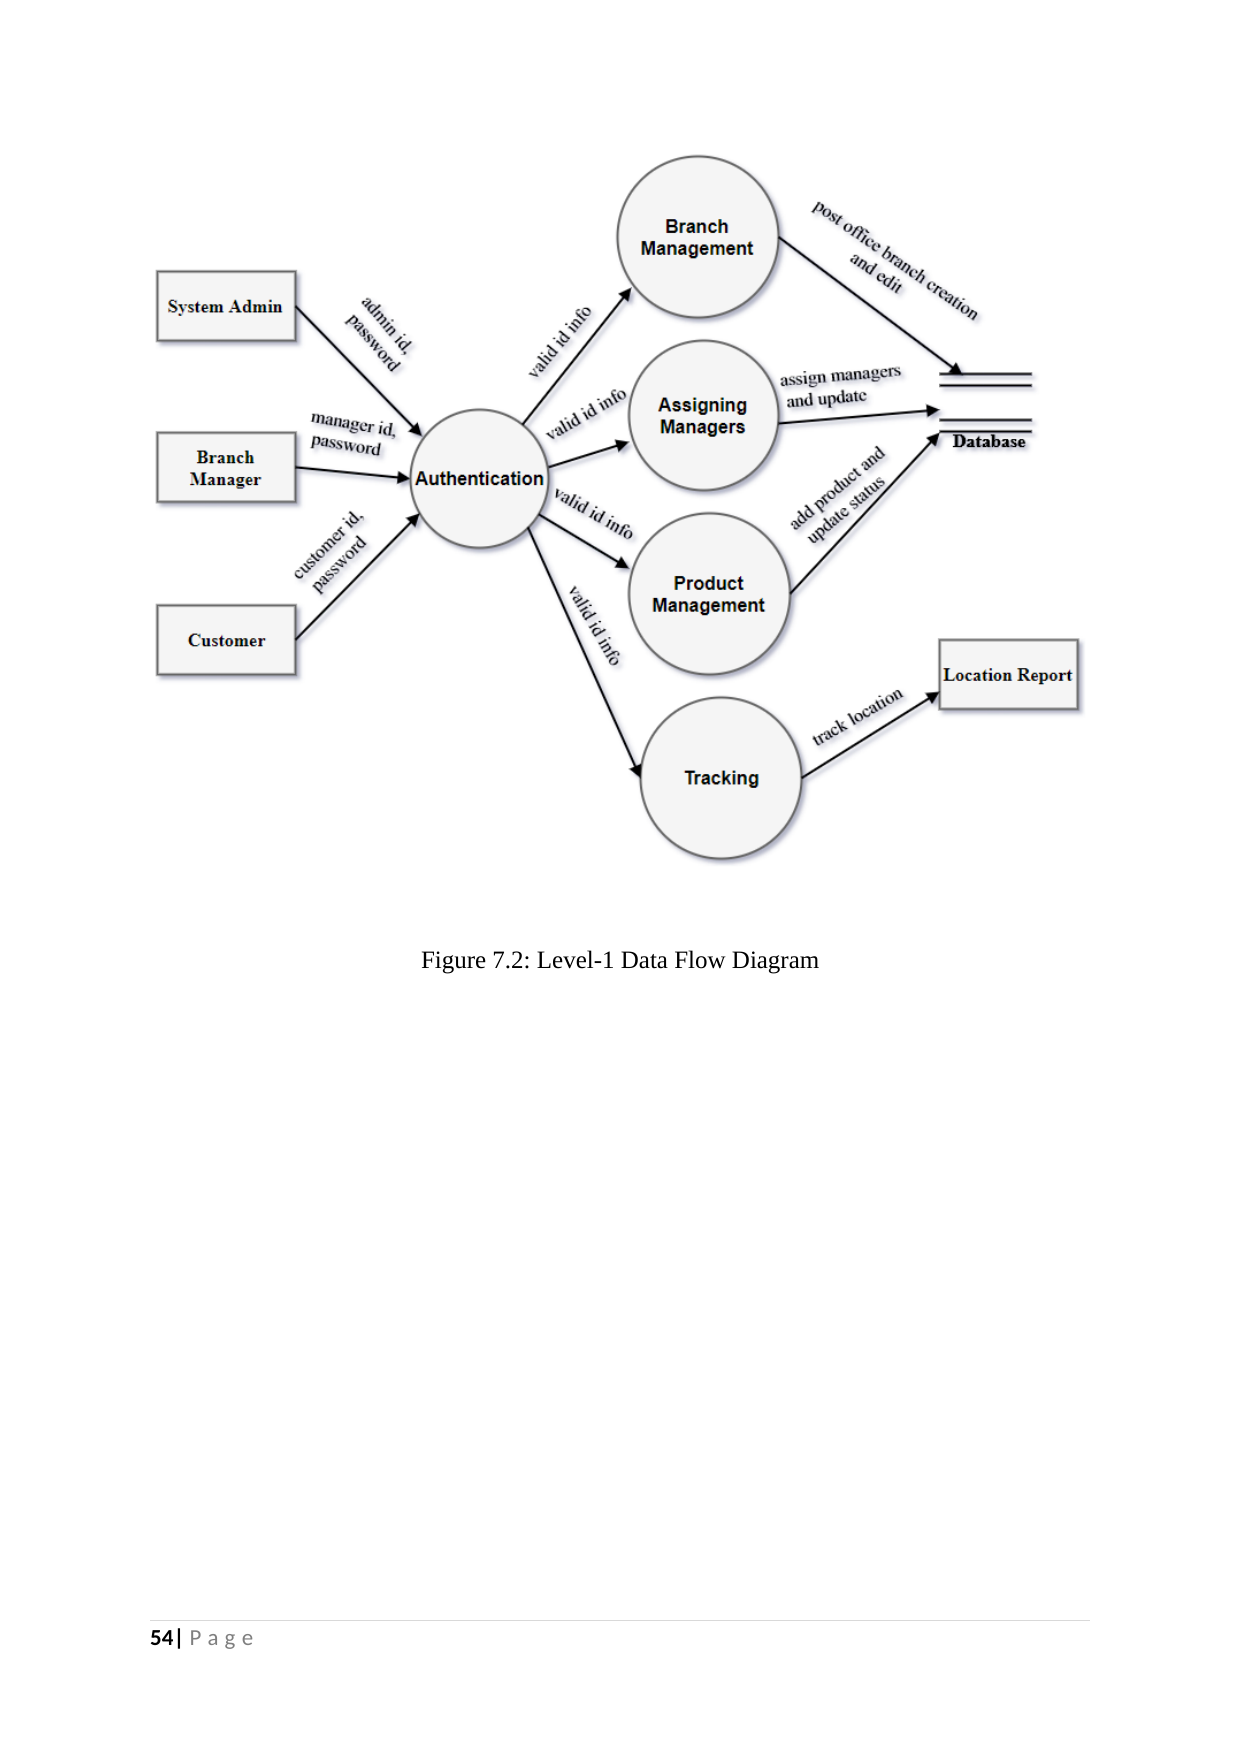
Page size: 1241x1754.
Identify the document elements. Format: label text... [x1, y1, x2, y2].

subtitle Figure 7.2: Level-1 Data Flow Diagram [150, 945, 1090, 974]
picture [150, 150, 1091, 872]
